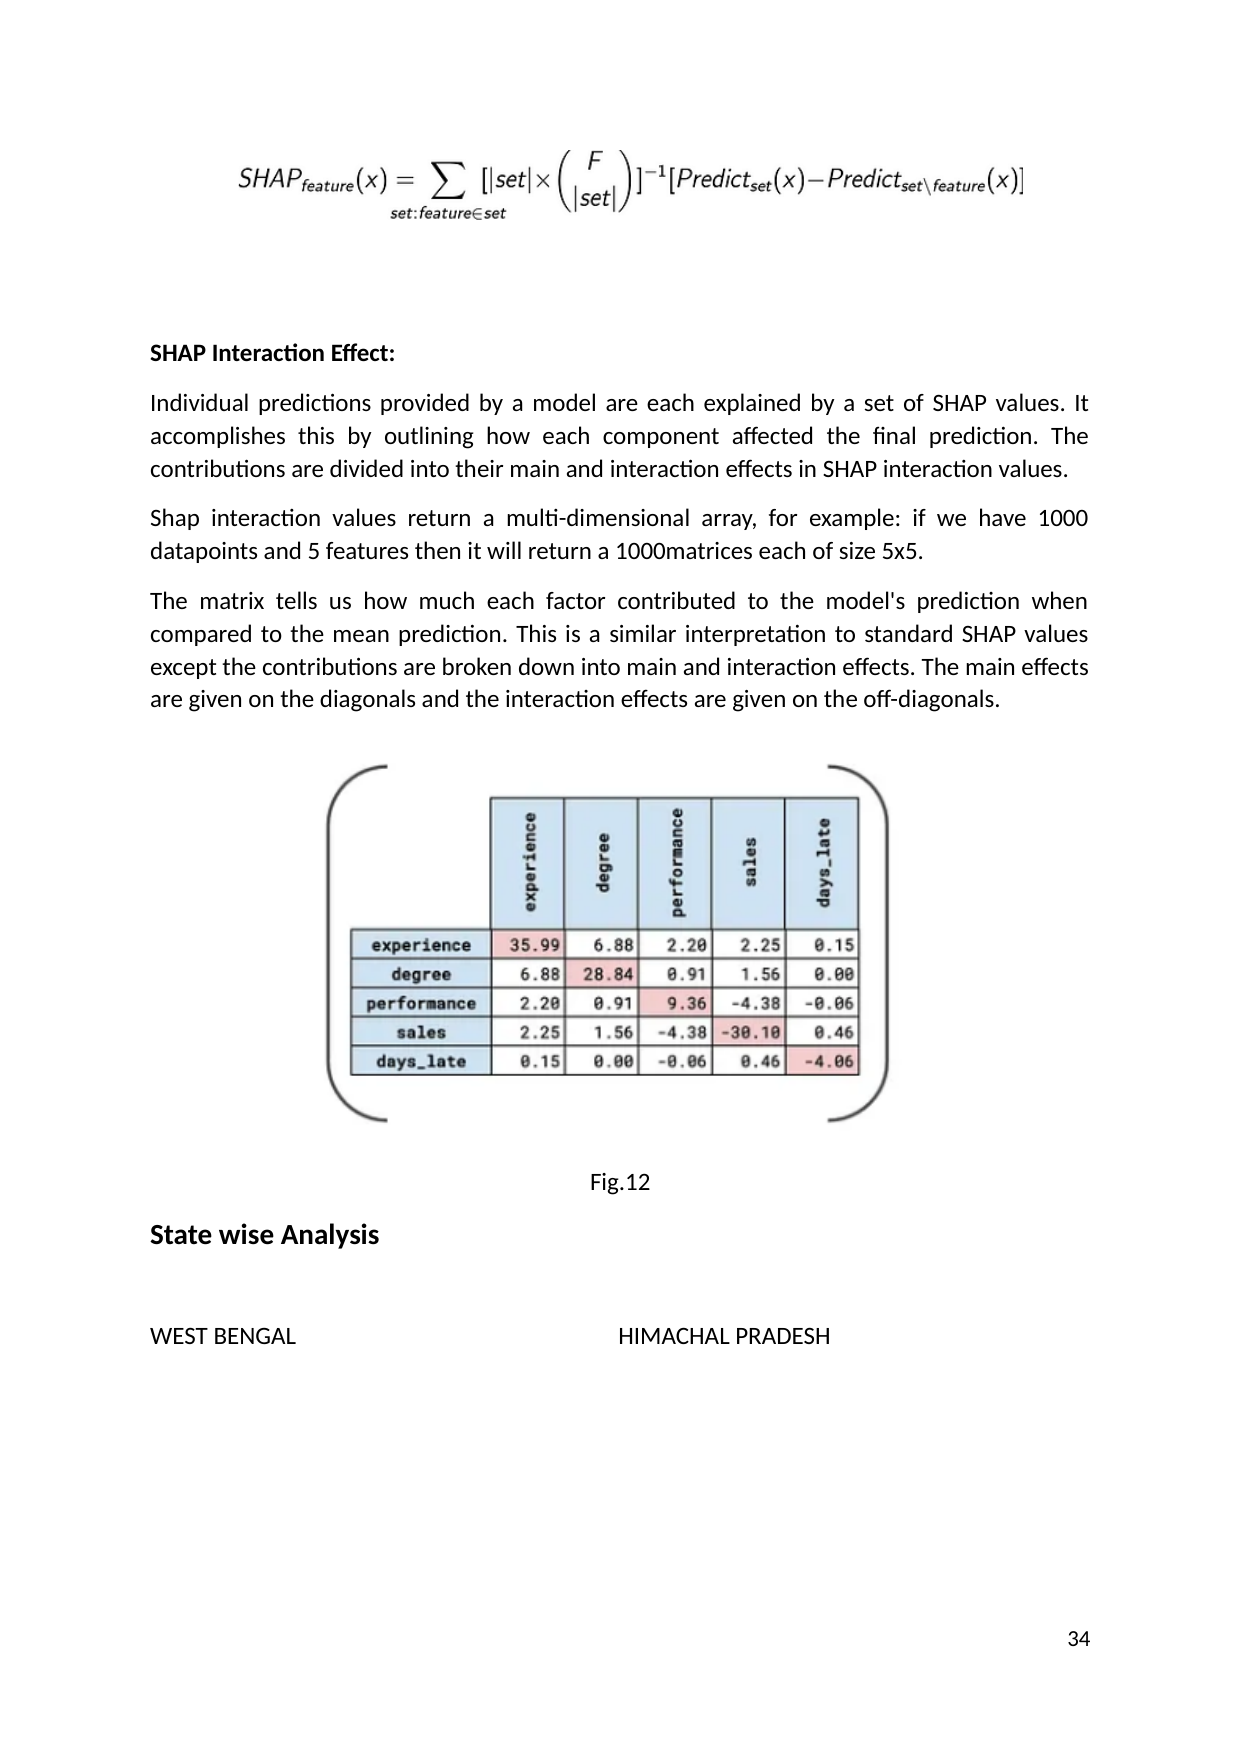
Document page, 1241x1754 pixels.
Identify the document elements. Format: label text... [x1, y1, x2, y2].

text WEST BENGAL HIMACHAL PRADESH [150, 1320, 1090, 1351]
picture [238, 150, 1023, 220]
text Shap interaction values return a multi-dimensional array, for example: if we have 1000 datapoints and 5 features then it will return a 1000matrices each of size 5x5. [150, 502, 1090, 566]
picture [297, 733, 911, 1148]
text Fig.12 [150, 1166, 1090, 1197]
text SHAP Interaction Effect: [150, 337, 1090, 368]
text Individual predictions provided by a model are each explained by a set of SHAP values. It accomplishes this by outlining how each component affected the final prediction. The contributions are divided into their main and interaction effects in SHAP interaction values. [150, 387, 1090, 483]
text State wise Analysis [150, 1216, 1090, 1251]
text The matrix tells us how much each factor contributed to the model's prediction when compared to the mean prediction. This is a similar interpretation to standard SHAP values except the contributions are broken down into main and interaction effects. The main effects are given on the diagonals and the interaction effects are given on the off-diagonals. [150, 585, 1090, 714]
